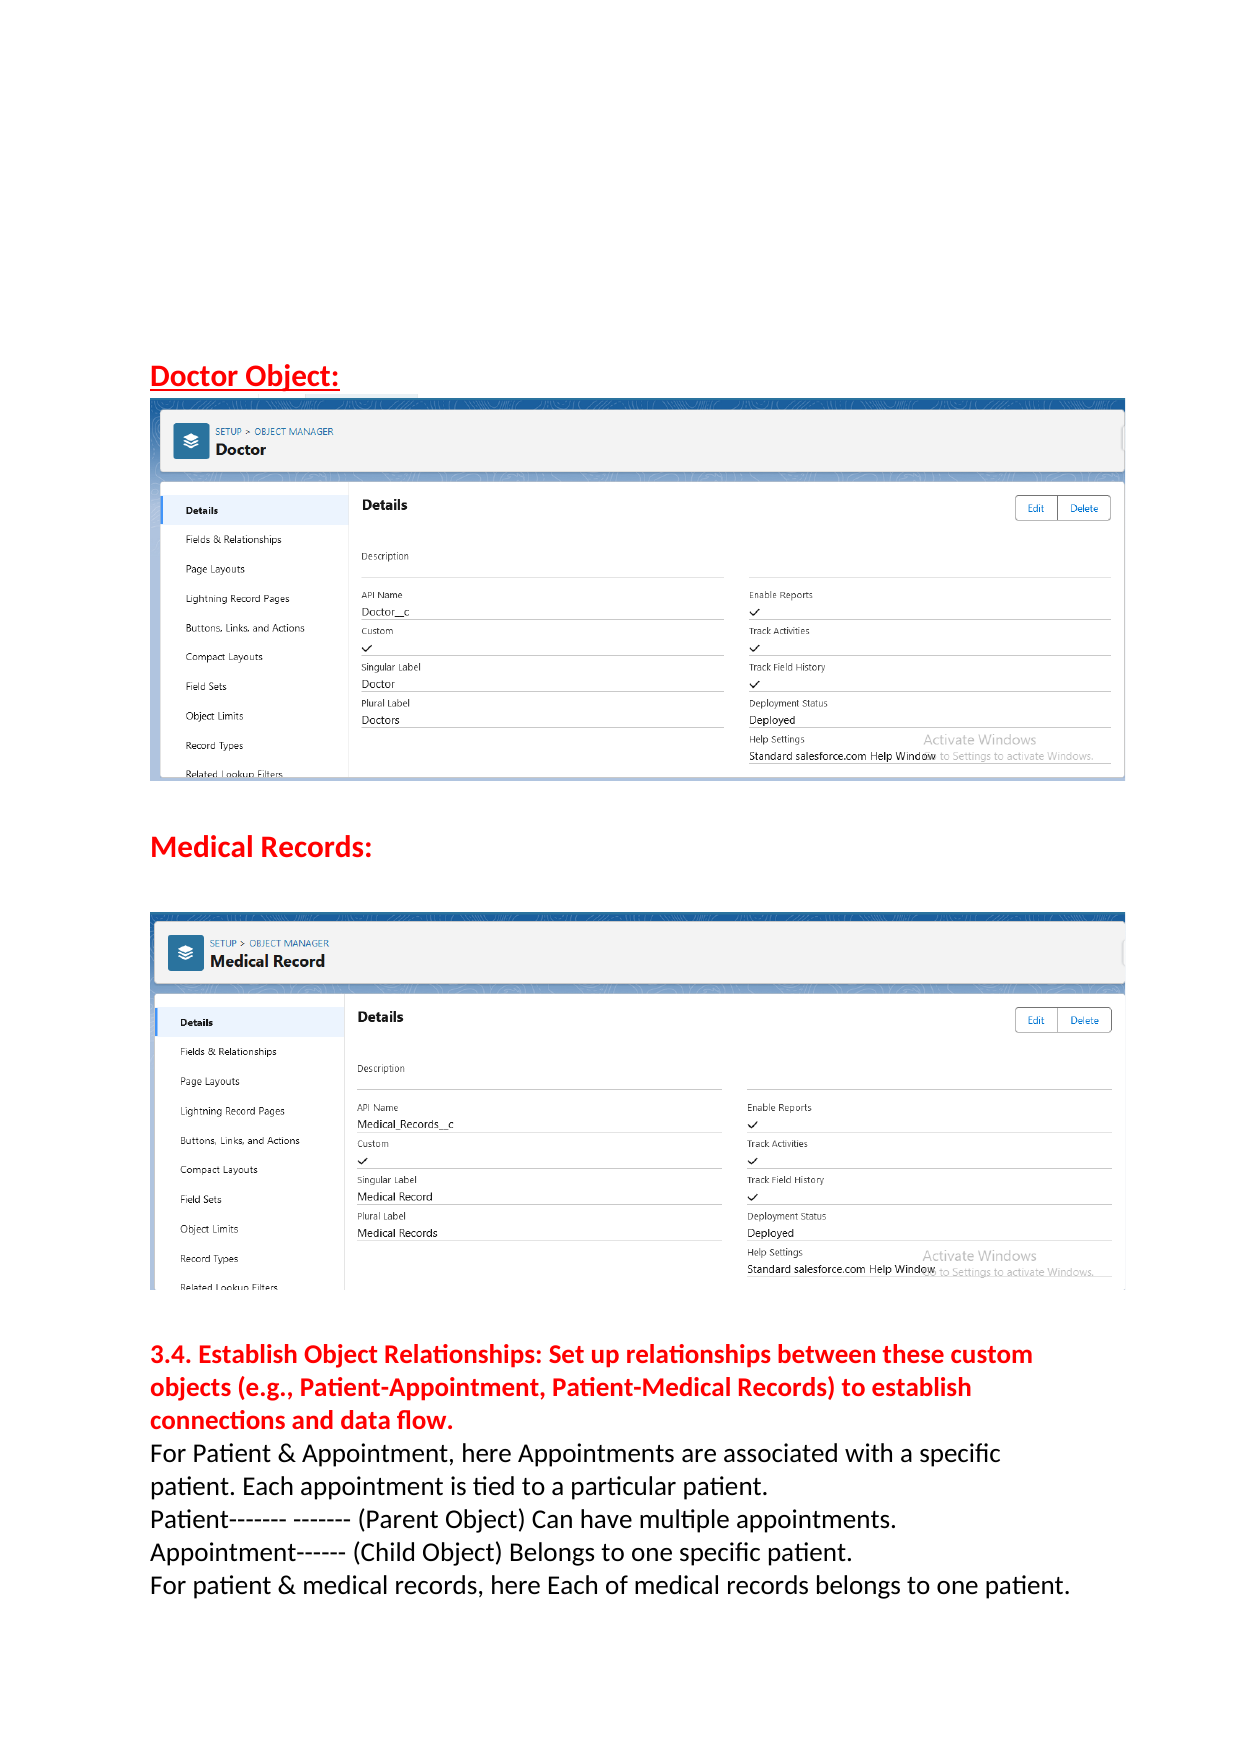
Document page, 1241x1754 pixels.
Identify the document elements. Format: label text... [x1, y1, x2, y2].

text objects (e.g., Patient-Appointment, Patient-Medical Records) to establish [150, 1370, 1090, 1403]
text Appointment------ (Child Object) Belongs to one specific patient. [150, 1535, 1090, 1568]
text 3.4. Establish Object Relationships: Set up relationships between these custom [150, 1337, 1090, 1370]
picture [150, 912, 1125, 1290]
text For patient & medical records, here Each of medical records belongs to one patient. [150, 1568, 1090, 1601]
picture [150, 394, 1125, 781]
text Medical Records: [150, 827, 1090, 866]
text Doctor Object: [150, 356, 1090, 394]
text Patient------- ------- (Parent Object) Can have multiple appointments. [150, 1502, 1090, 1535]
text connections and data flow. [150, 1403, 1090, 1436]
text For Patient & Appointment, here Appointments are associated with a specific patient. Each appointment is tied to a particular patient. [150, 1436, 1090, 1502]
